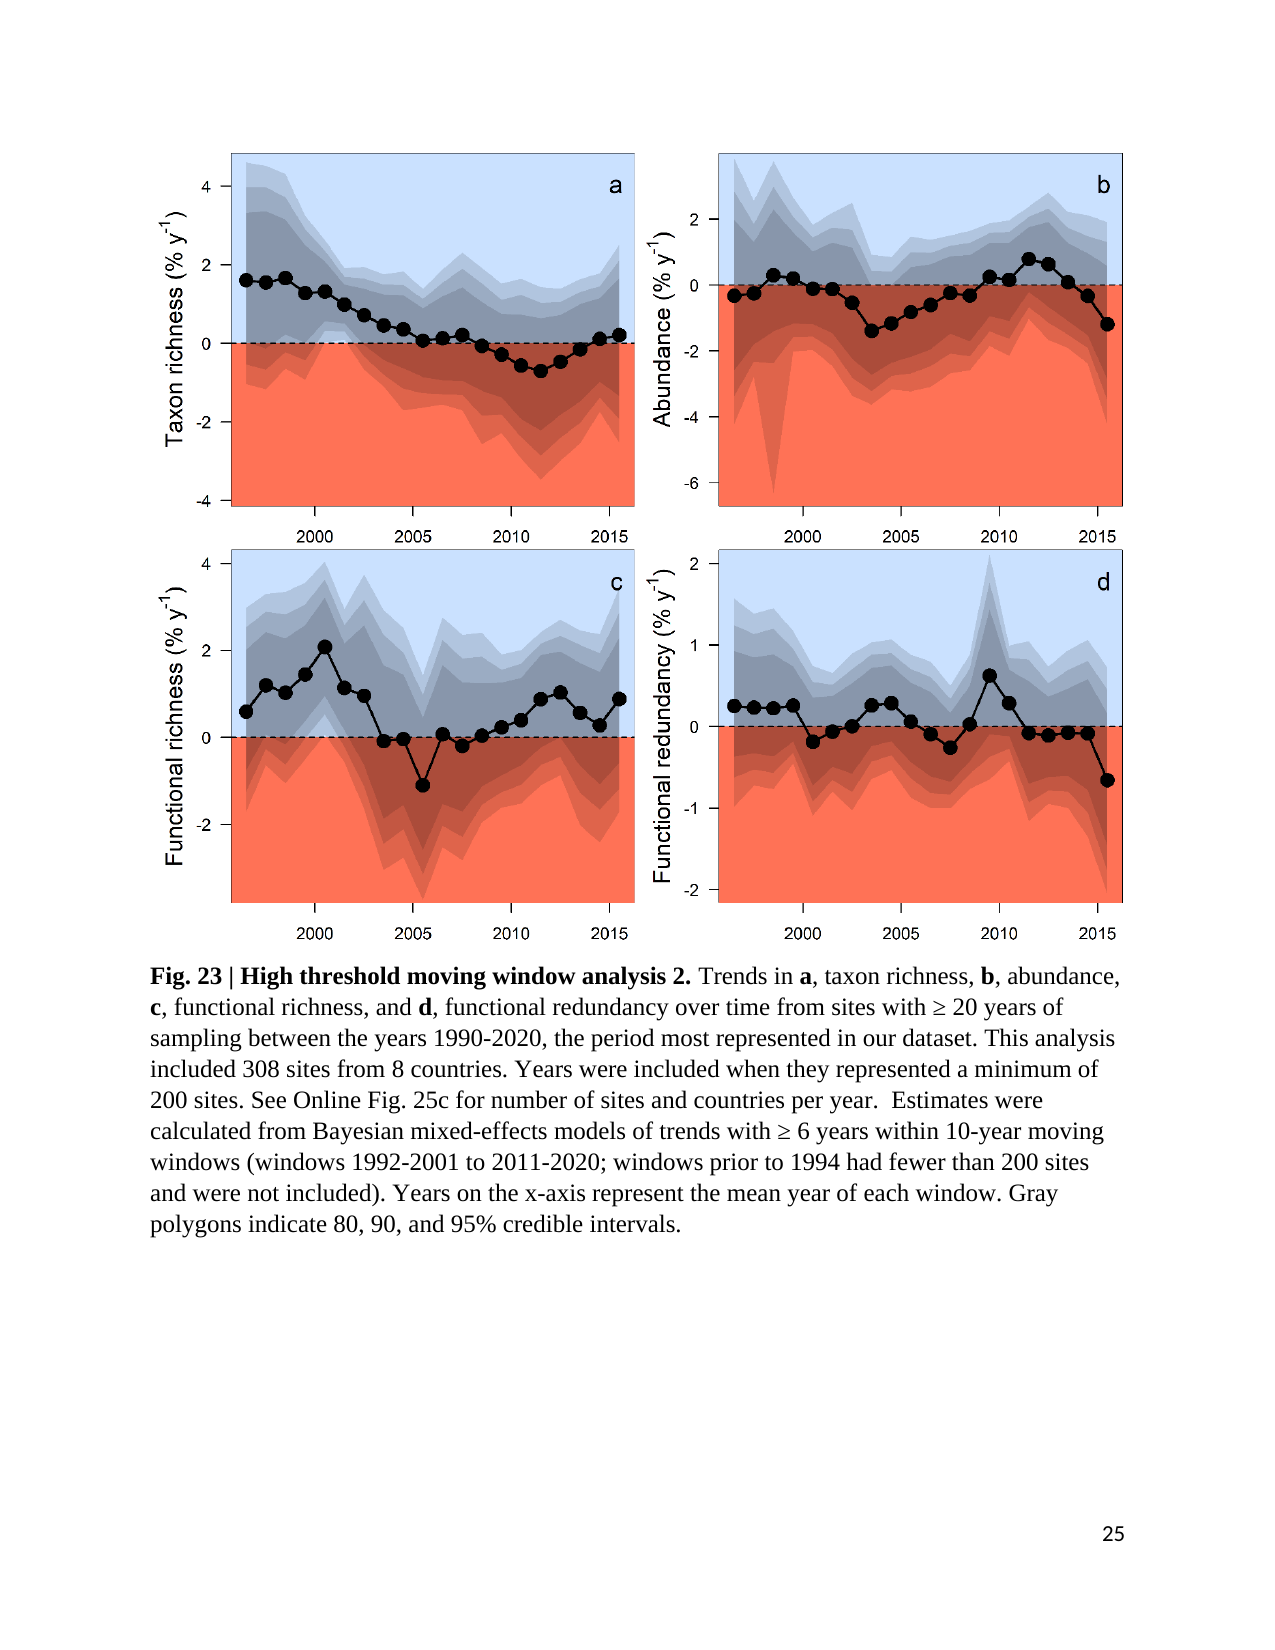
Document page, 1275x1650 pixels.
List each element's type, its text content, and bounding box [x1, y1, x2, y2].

picture [150, 150, 1125, 943]
text Fig. 23 | High threshold moving window analysis 2. Trends in a, taxon richness, b, abundance, c, functional richness, and d, functional redundancy over time from sites with ≥ 20 years of sampling between the years 1990-2020, the period most represented in our dataset. This analysis included 308 sites from 8 countries. Years were included when they represented a minimum of 200 sites. See Online Fig. 25c for number of sites and countries per year. Estimates were calculated from Bayesian mixed-effects models of trends with ≥ 6 years within 10-year moving windows (windows 1992-2001 to 2011-2020; windows prior to 1994 had fewer than 200 sites and were not included). Years on the x-axis represent the mean year of each window. Gray polygons indicate 80, 90, and 95% credible intervals. [150, 961, 1125, 1238]
